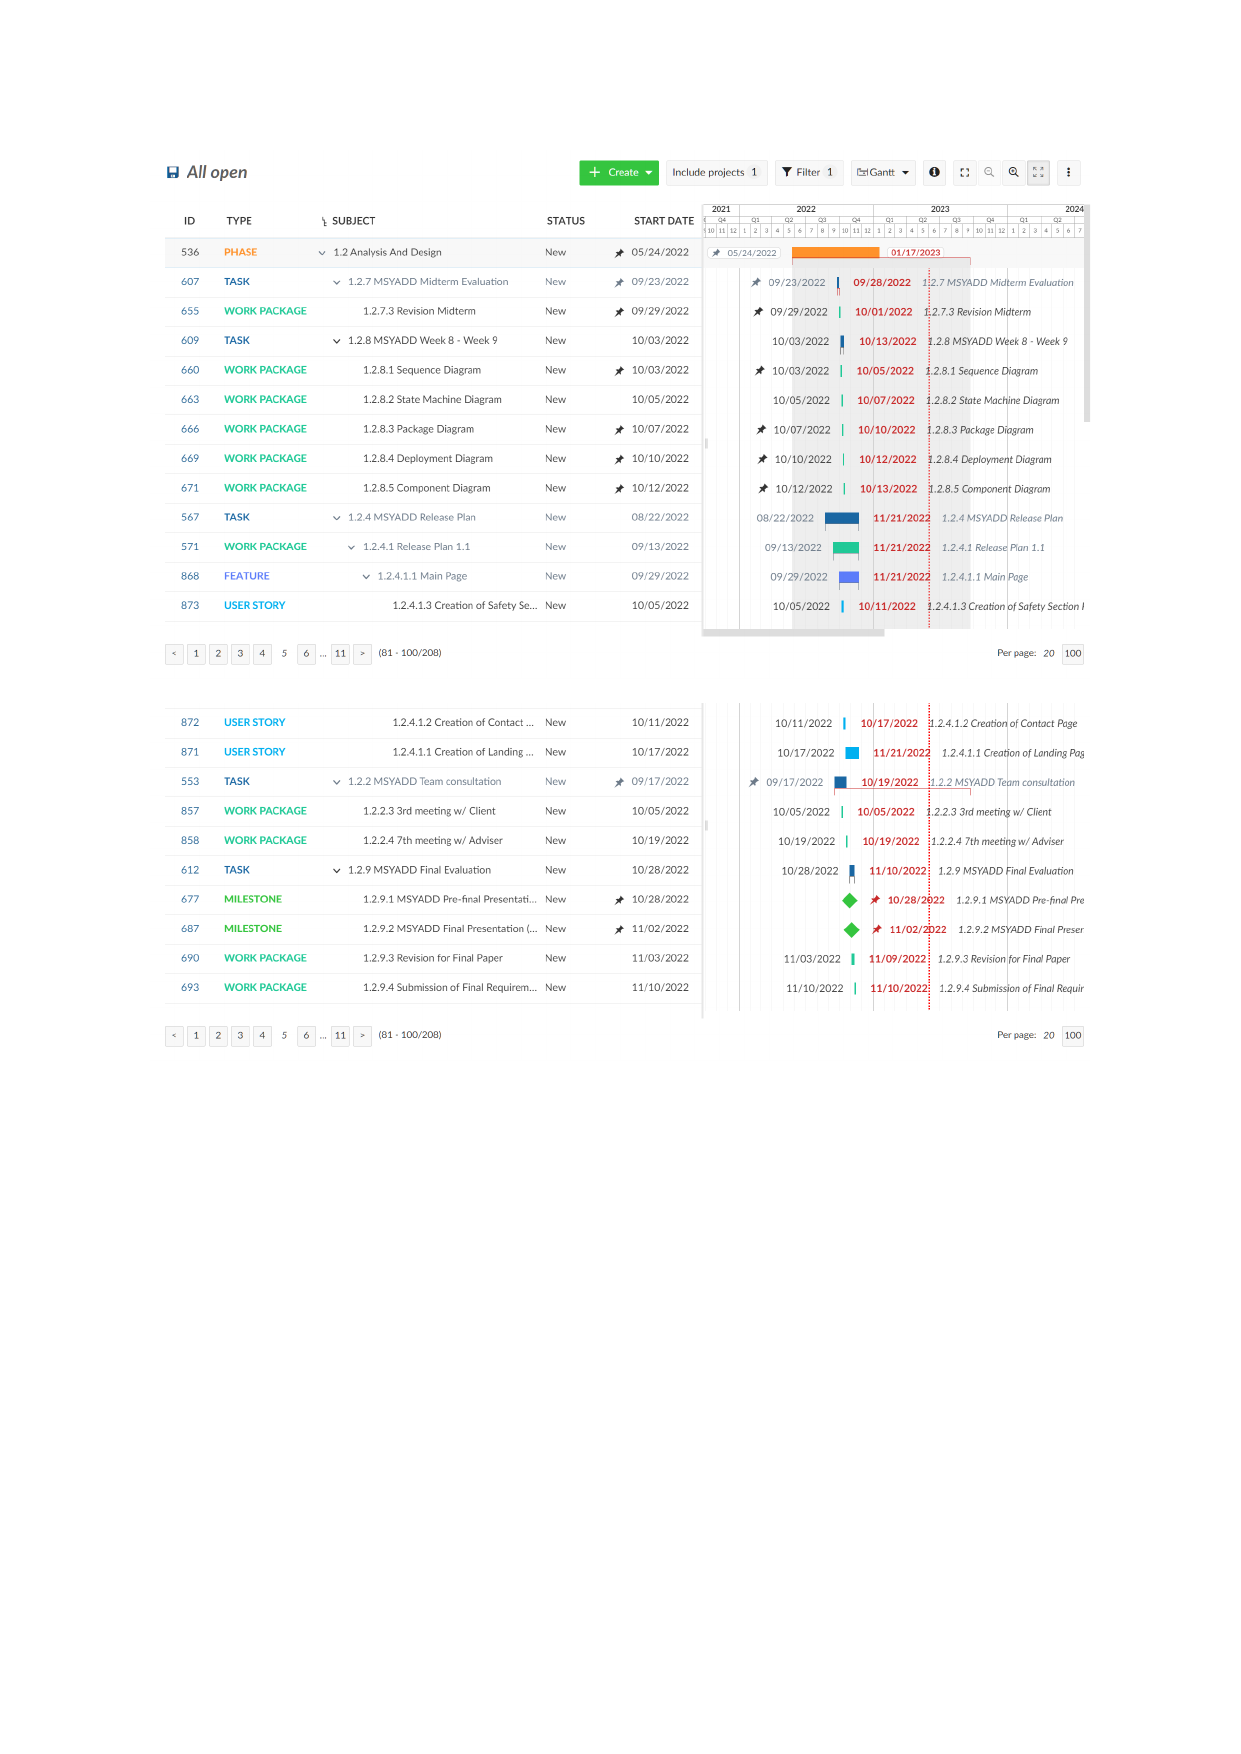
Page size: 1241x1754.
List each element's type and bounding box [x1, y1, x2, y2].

picture [150, 150, 1091, 679]
picture [150, 703, 1091, 1061]
